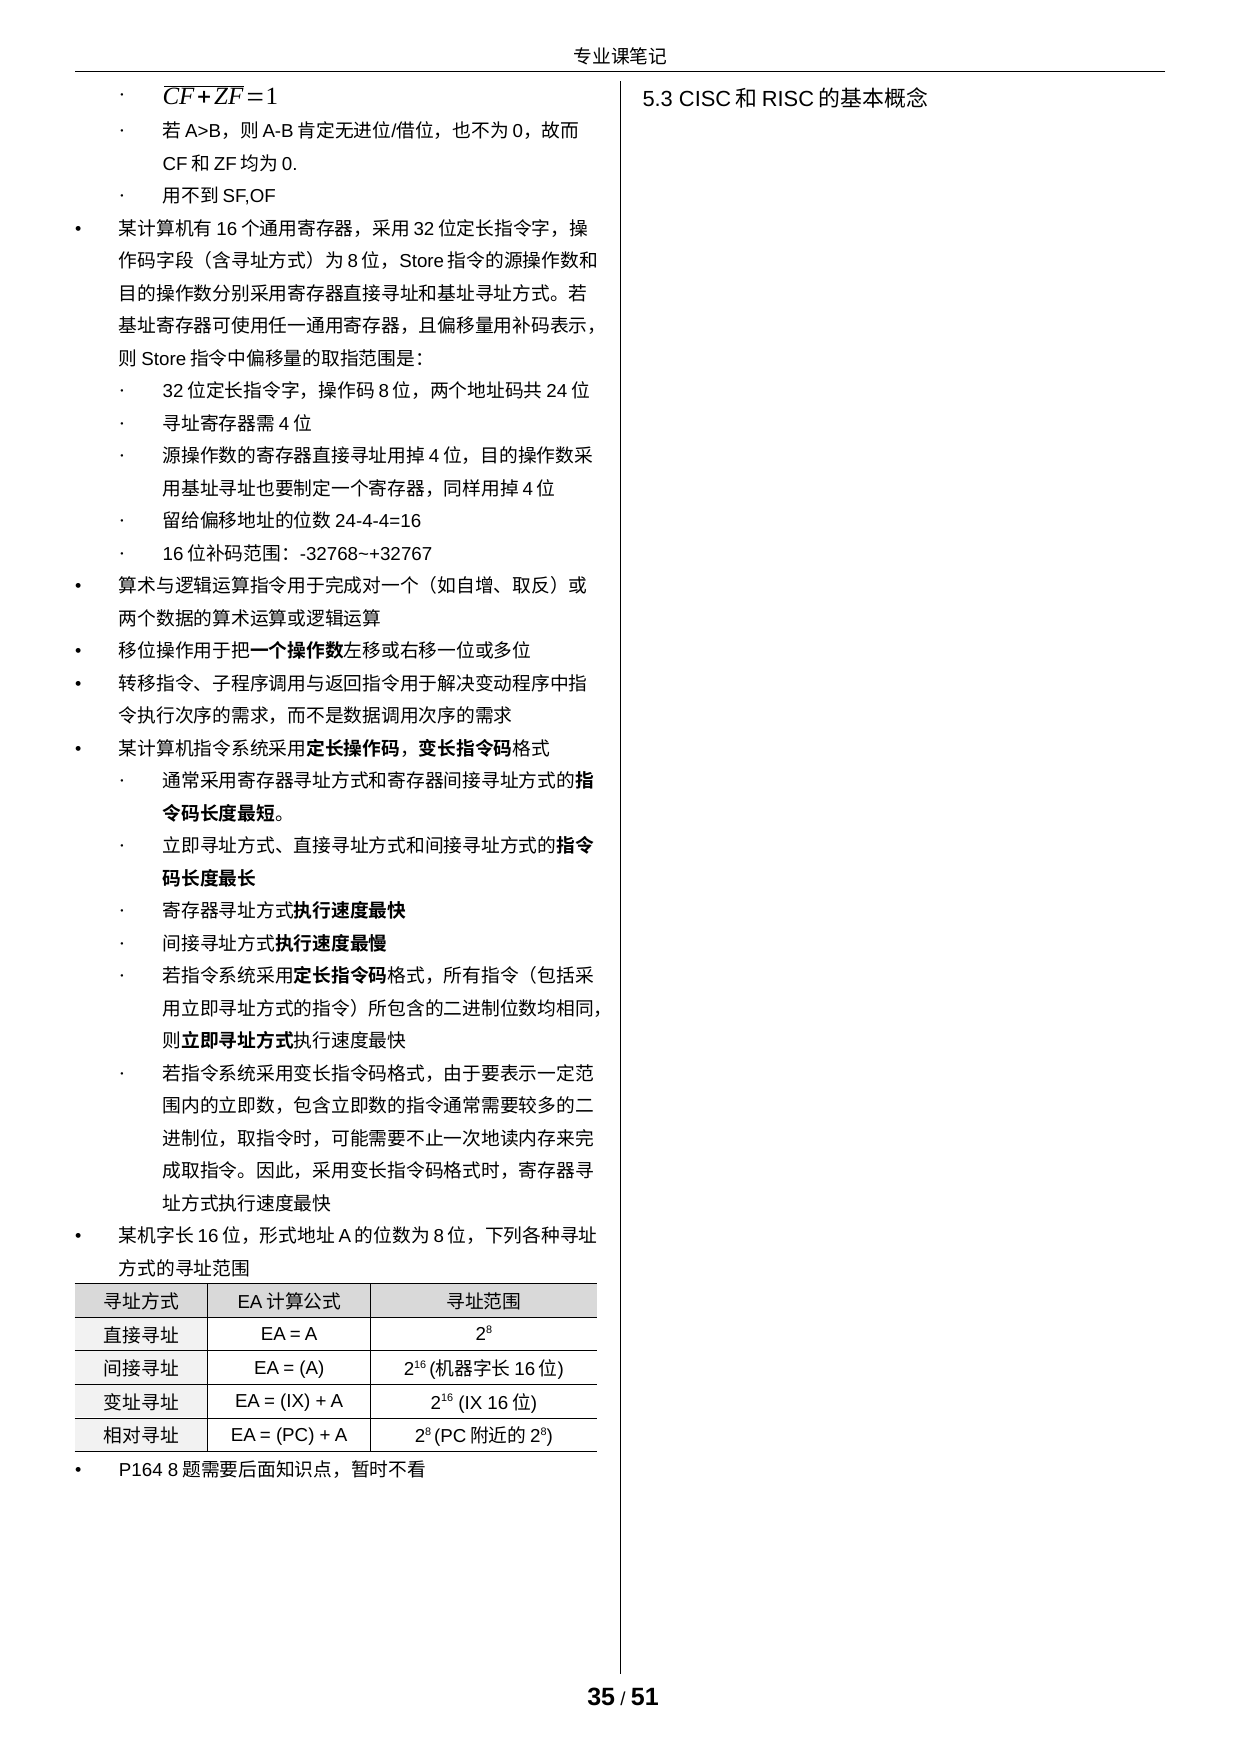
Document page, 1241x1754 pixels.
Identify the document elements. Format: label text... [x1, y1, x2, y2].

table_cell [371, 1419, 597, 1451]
text 转移指令、子程序调用与返回指令用于解决变动程序中指令执行次序的需求，而不是数据调用次序的需求 [75, 666, 598, 731]
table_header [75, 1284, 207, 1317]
list 寄存器寻址方式执行速度最快 [119, 893, 598, 926]
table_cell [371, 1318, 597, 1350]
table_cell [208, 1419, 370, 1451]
list 用不到SF,OF [119, 178, 598, 211]
list 若指令系统采用变长指令码格式，由于要表示一定范围内的立即数，包含立即数的指令通常需要较多的二进制位，取指令时，可能需要不止一次地读内存来完成取指令。因此，采用变长指令码格式时，寄存器寻址方式执行速度最快 [119, 1056, 598, 1218]
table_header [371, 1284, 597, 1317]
list 留给偏移地址的位数24-4-4=16 [119, 503, 598, 536]
text 移位操作用于把一个操作数左移或右移一位或多位 [75, 633, 598, 666]
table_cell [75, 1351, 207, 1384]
text 算术与逻辑运算指令用于完成对一个（如自增、取反）或两个数据的算术运算或逻辑运算 [75, 568, 598, 633]
text 某计算机有16个通用寄存器，采用32位定长指令字，操作码字段（含寻址方式）为8位，Store指令的源操作数和目的操作数分别采用寄存器直接寻址和基址寻址方式。若基址寄存器可使用任一通用寄存器，且偏移量用补码表示，则Store指令中偏移量的取指范围是： [75, 211, 598, 373]
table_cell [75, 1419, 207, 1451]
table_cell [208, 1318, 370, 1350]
list 立即寻址方式、直接寻址方式和间接寻址方式的指令码长度最长 [119, 828, 598, 893]
list 寻址寄存器需4位 [119, 406, 598, 438]
subtitle CISC和RISC的基本概念 [642, 81, 1165, 113]
list 通常采用寄存器寻址方式和寄存器间接寻址方式的指令码长度最短。 [119, 763, 598, 828]
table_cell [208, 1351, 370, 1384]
list 32位定长指令字，操作码8位，两个地址码共24位 [119, 373, 598, 406]
list 间接寻址方式执行速度最慢 [119, 926, 598, 958]
list 16位补码范围：-32768~+32767 [119, 536, 598, 568]
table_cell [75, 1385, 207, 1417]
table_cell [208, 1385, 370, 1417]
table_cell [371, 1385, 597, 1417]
list 若指令系统采用定长指令码格式，所有指令（包括采用立即寻址方式的指令）所包含的二进制位数均相同，则立即寻址方式执行速度最快 [119, 958, 598, 1056]
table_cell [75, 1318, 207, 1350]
list 源操作数的寄存器直接寻址用掉4位，目的操作数采用基址寻址也要制定一个寄存器，同样用掉4位 [119, 438, 598, 503]
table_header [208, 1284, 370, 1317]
text P164 8题需要后面知识点，暂时不看 [75, 1452, 598, 1484]
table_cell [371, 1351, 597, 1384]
text 某机字长16位，形式地址A的位数为8位，下列各种寻址方式的寻址范围 [75, 1218, 598, 1283]
text 某计算机指令系统采用定长操作码，变长指令码格式 [75, 731, 598, 763]
list 若A>B，则A-B肯定无进位/借位，也不为0，故而CF和ZF均为0. [119, 113, 598, 178]
